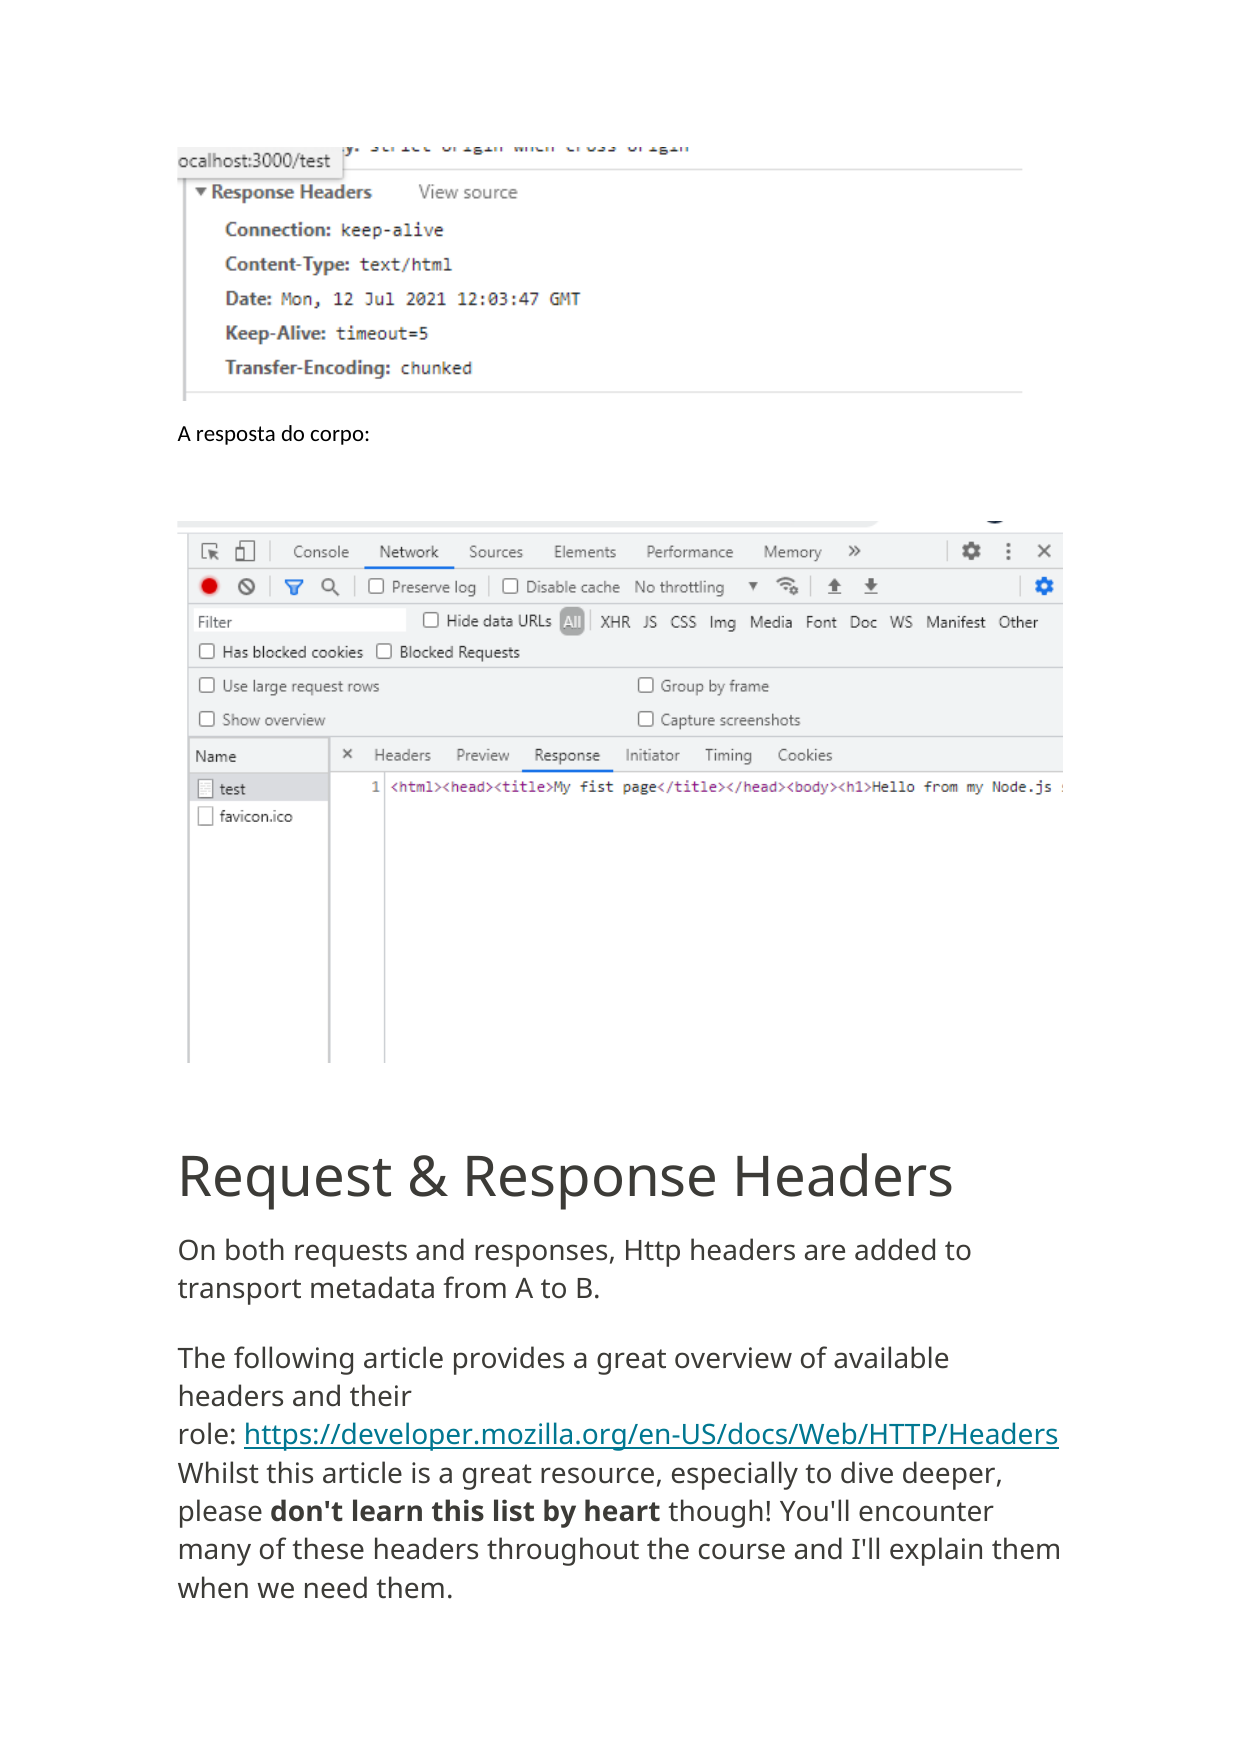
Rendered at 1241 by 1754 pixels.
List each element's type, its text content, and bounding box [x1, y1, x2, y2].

text On both requests and responses, Http headers are added to transport metadata from A to B. [177, 1230, 1063, 1307]
picture [177, 521, 1063, 1063]
text Request & Response Headers [177, 1137, 1063, 1213]
picture [177, 147, 1023, 401]
text The following article provides a great overview of available headers and their role: https://developer.mozilla.org/en-US/docs/Web/HTTP/Headers [177, 1338, 1063, 1453]
text A resposta do corpo: [177, 419, 1063, 448]
text Whilst this article is a great resource, especially to dive deeper, please don't learn this list by heart though! You'll encounter many of these headers throughout the course and I'll explain them when we need them. [177, 1453, 1063, 1606]
